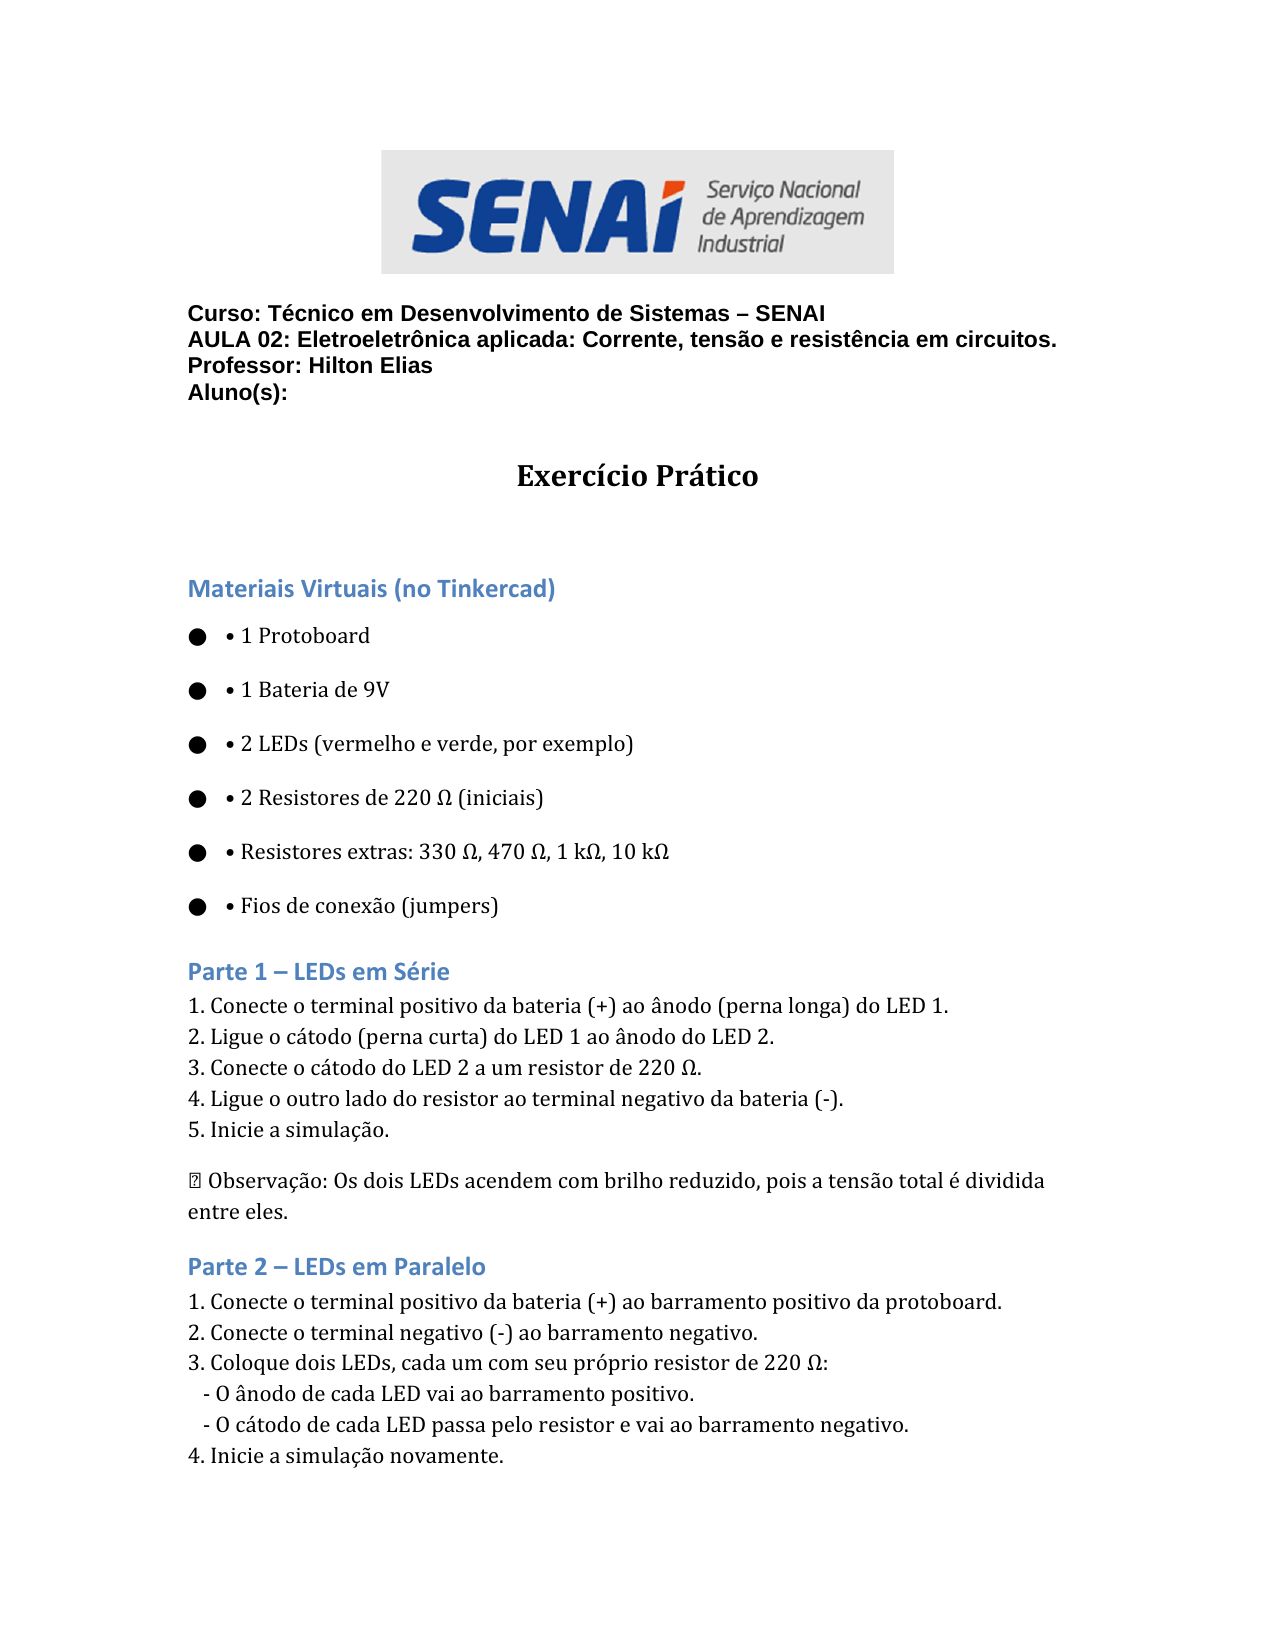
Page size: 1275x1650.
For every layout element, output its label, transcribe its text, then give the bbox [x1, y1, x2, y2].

list • Fios de conexão (jumpers) [187, 879, 1087, 926]
text Exercício Prático [187, 457, 1087, 493]
text 💬 Observação: Os dois LEDs acendem com brilho reduzido, pois a tensão total é dividida entre eles. [187, 1167, 1087, 1224]
list • 2 Resistores de 220 Ω (iniciais) [187, 771, 1087, 818]
picture [381, 150, 894, 274]
text Curso: Técnico em Desenvolvimento de Sistemas – SENAI [187, 300, 1087, 326]
subtitle Materiais Virtuais (no Tinkercad) [187, 571, 1087, 604]
subtitle Parte 2 – LEDs em Paralelo [187, 1249, 1087, 1282]
text Professor: Hilton Elias [187, 352, 1087, 379]
subtitle Parte 1 – LEDs em Série [187, 954, 1087, 987]
text 1. Conecte o terminal positivo da bateria (+) ao barramento positivo da protoboard. 2. Conecte o terminal negativo (-) ao barramento negativo. 3. Coloque dois LEDs, cada um com seu próprio resistor de 220 Ω: - O ânodo de cada LED vai ao barramento positivo. - O cátodo de cada LED passa pelo resistor e vai ao barramento negativo. 4. Inicie a simulação novamente. [187, 1287, 1087, 1468]
text Aluno(s): [187, 379, 1087, 405]
list • 2 LEDs (vermelho e verde, por exemplo) [187, 717, 1087, 764]
text 1. Conecte o terminal positivo da bateria (+) ao ânodo (perna longa) do LED 1. 2. Ligue o cátodo (perna curta) do LED 1 ao ânodo do LED 2. 3. Conecte o cátodo do LED 2 a um resistor de 220 Ω. 4. Ligue o outro lado do resistor ao terminal negativo da bateria (-). 5. Inicie a simulação. [187, 992, 1087, 1142]
text AULA 02: Eletroeletrônica aplicada: Corrente, tensão e resistência em circuitos. [187, 326, 1087, 352]
list • 1 Bateria de 9V [187, 663, 1087, 710]
list • 1 Protoboard [187, 609, 1087, 656]
list • Resistores extras: 330 Ω, 470 Ω, 1 kΩ, 10 kΩ [187, 825, 1087, 872]
